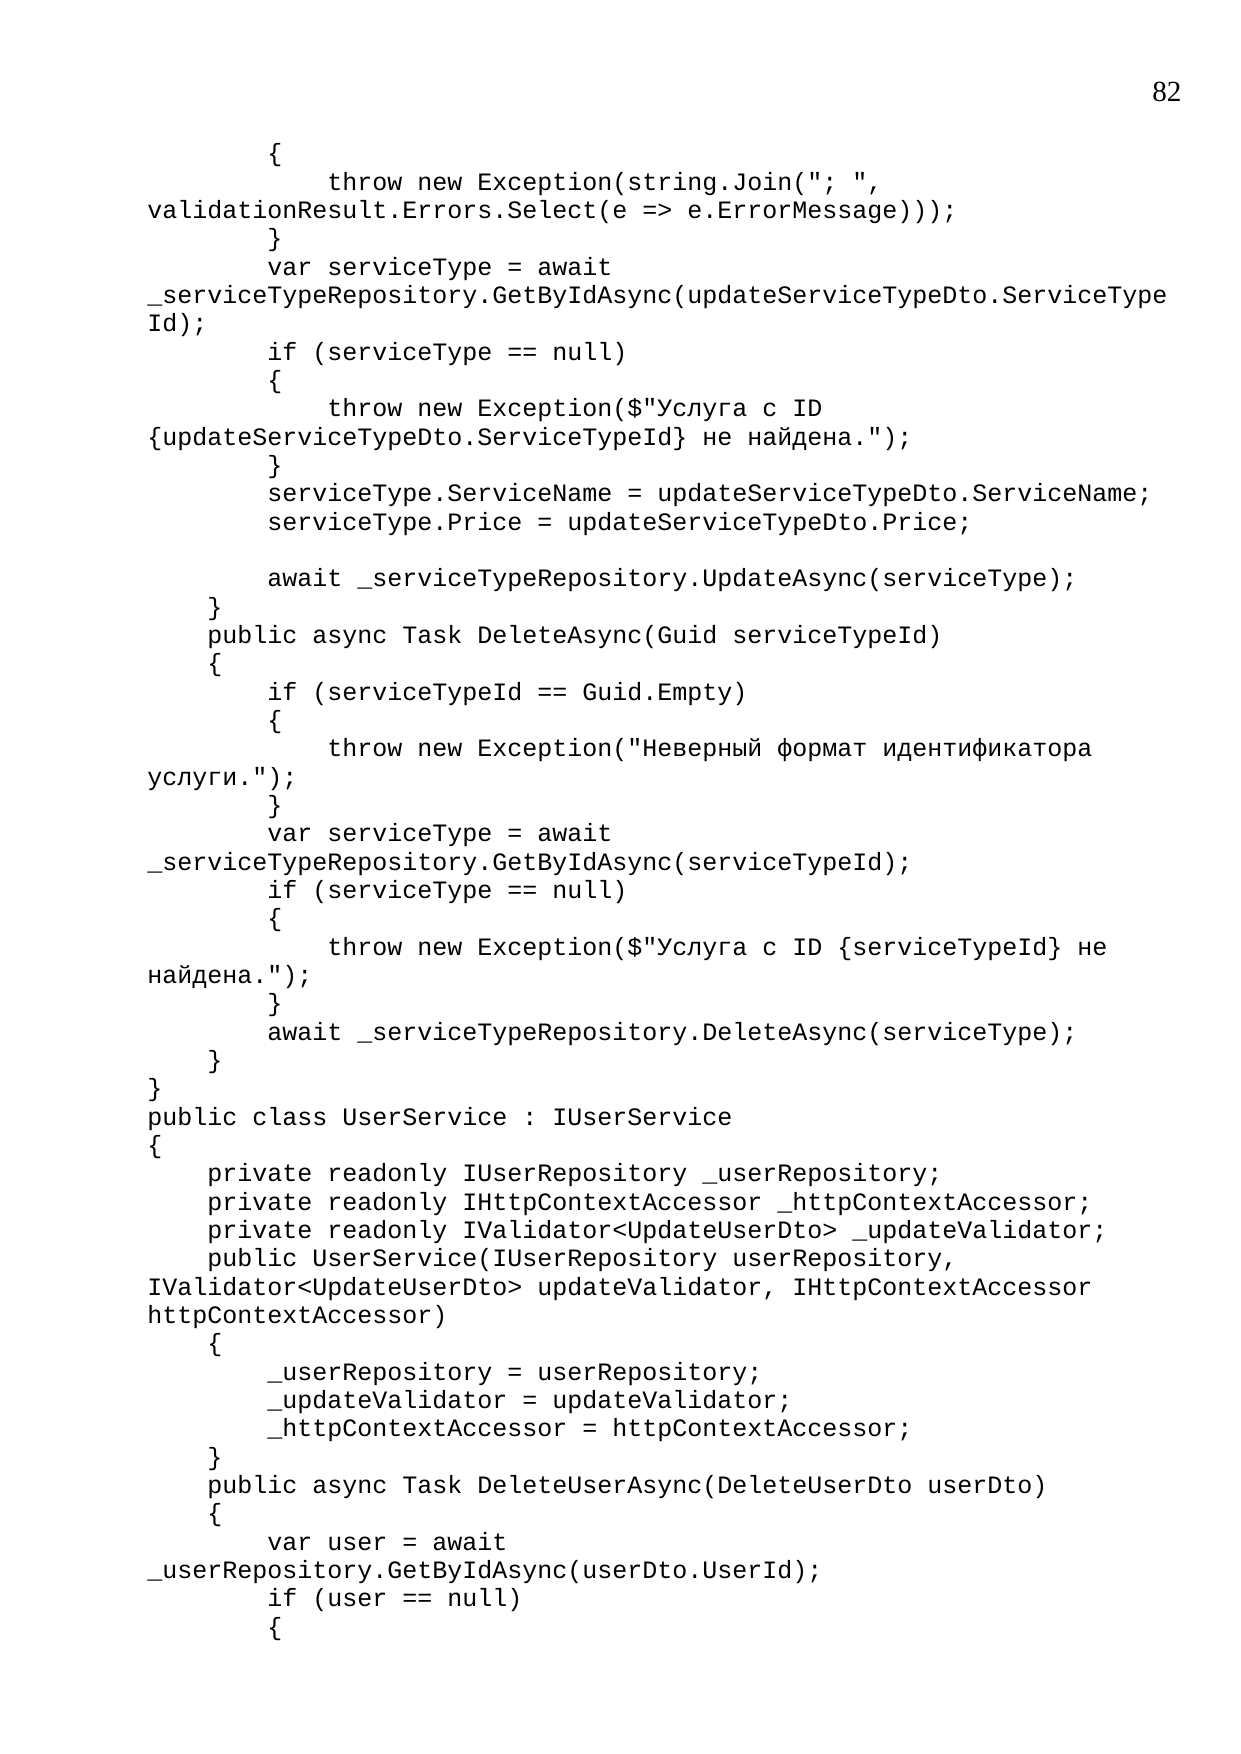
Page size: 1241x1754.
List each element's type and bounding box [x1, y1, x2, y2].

table_header [136, 141, 1180, 1643]
